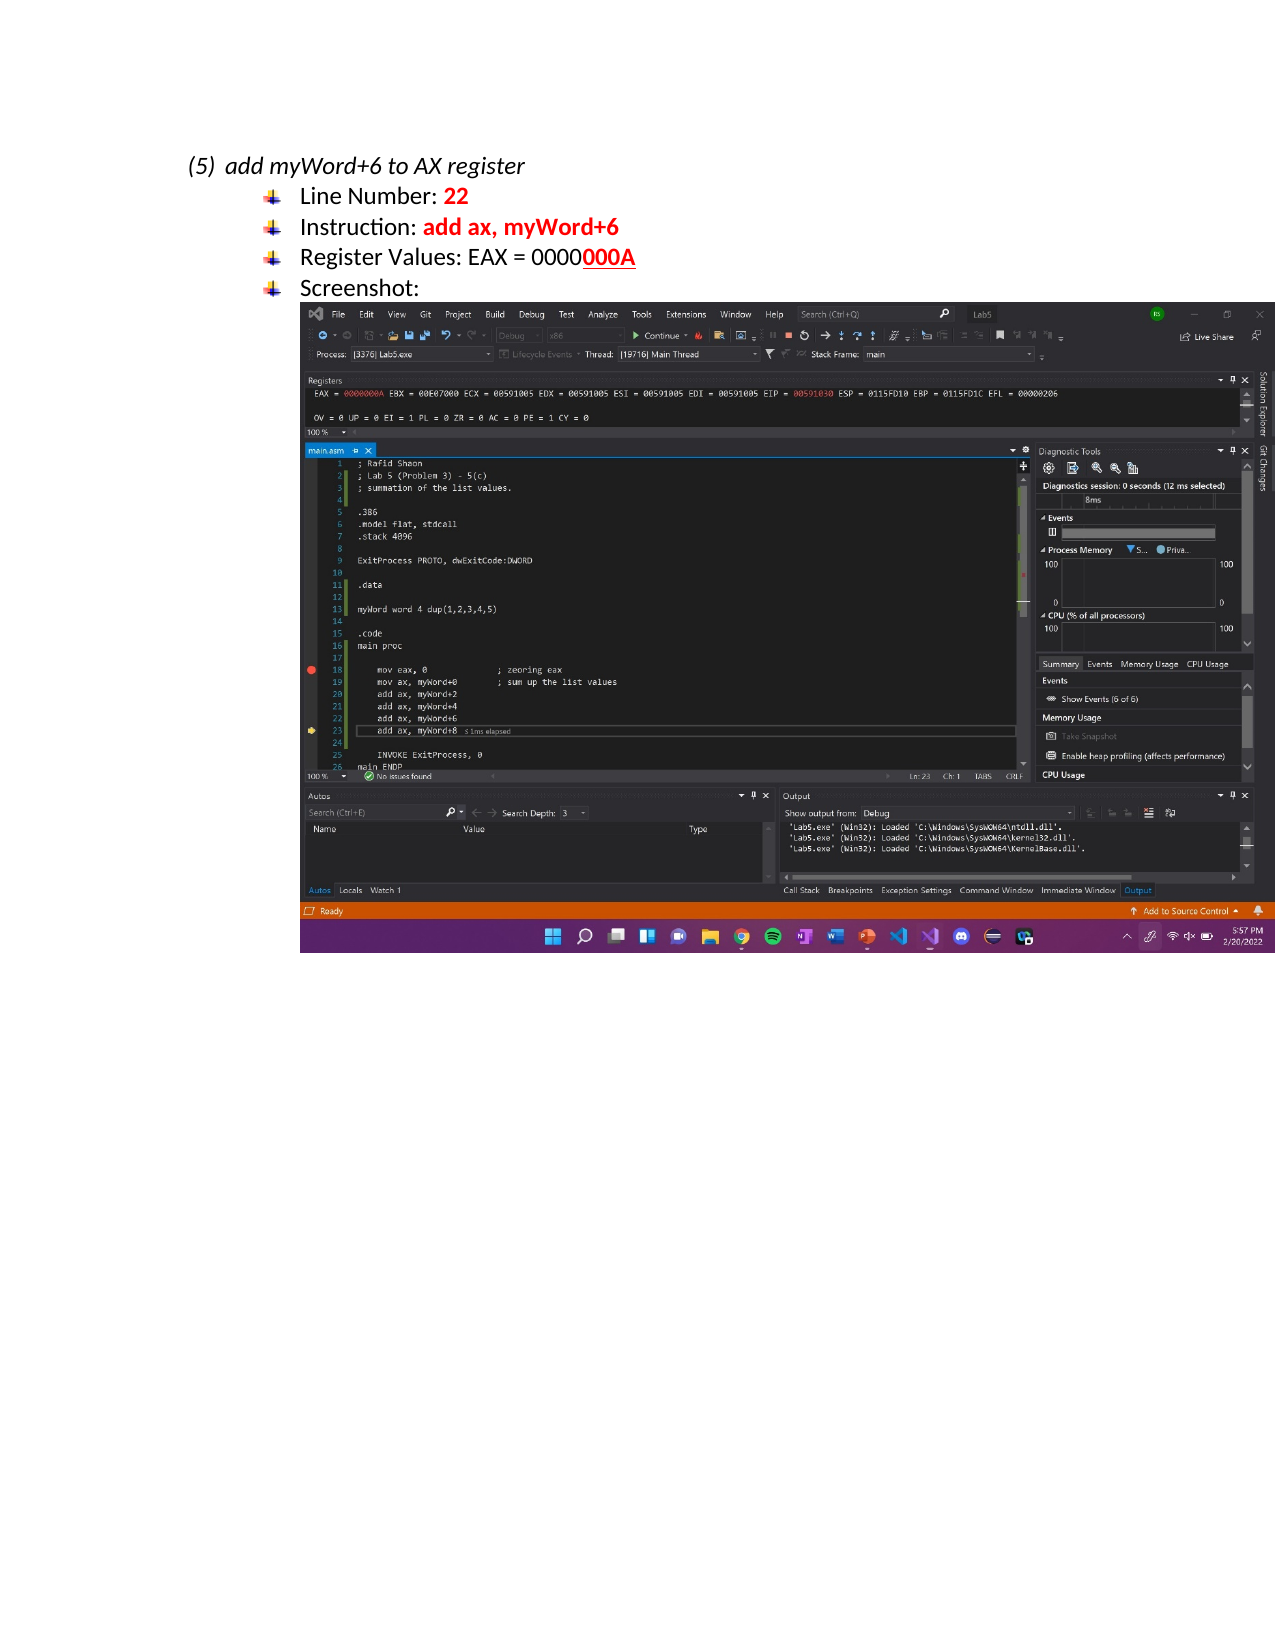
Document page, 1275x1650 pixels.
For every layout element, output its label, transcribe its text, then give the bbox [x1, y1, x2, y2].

picture [263, 188, 281, 205]
picture [300, 302, 1275, 953]
list Register Values: EAX = 0000000A [262, 242, 1125, 272]
list add myWord+6 to AX register [187, 150, 1125, 181]
picture [263, 249, 281, 266]
picture [263, 279, 281, 297]
list Instruction: add ax, myWord+6 [262, 211, 1125, 242]
picture [263, 218, 281, 236]
list Line Number: 22 [262, 181, 1125, 211]
